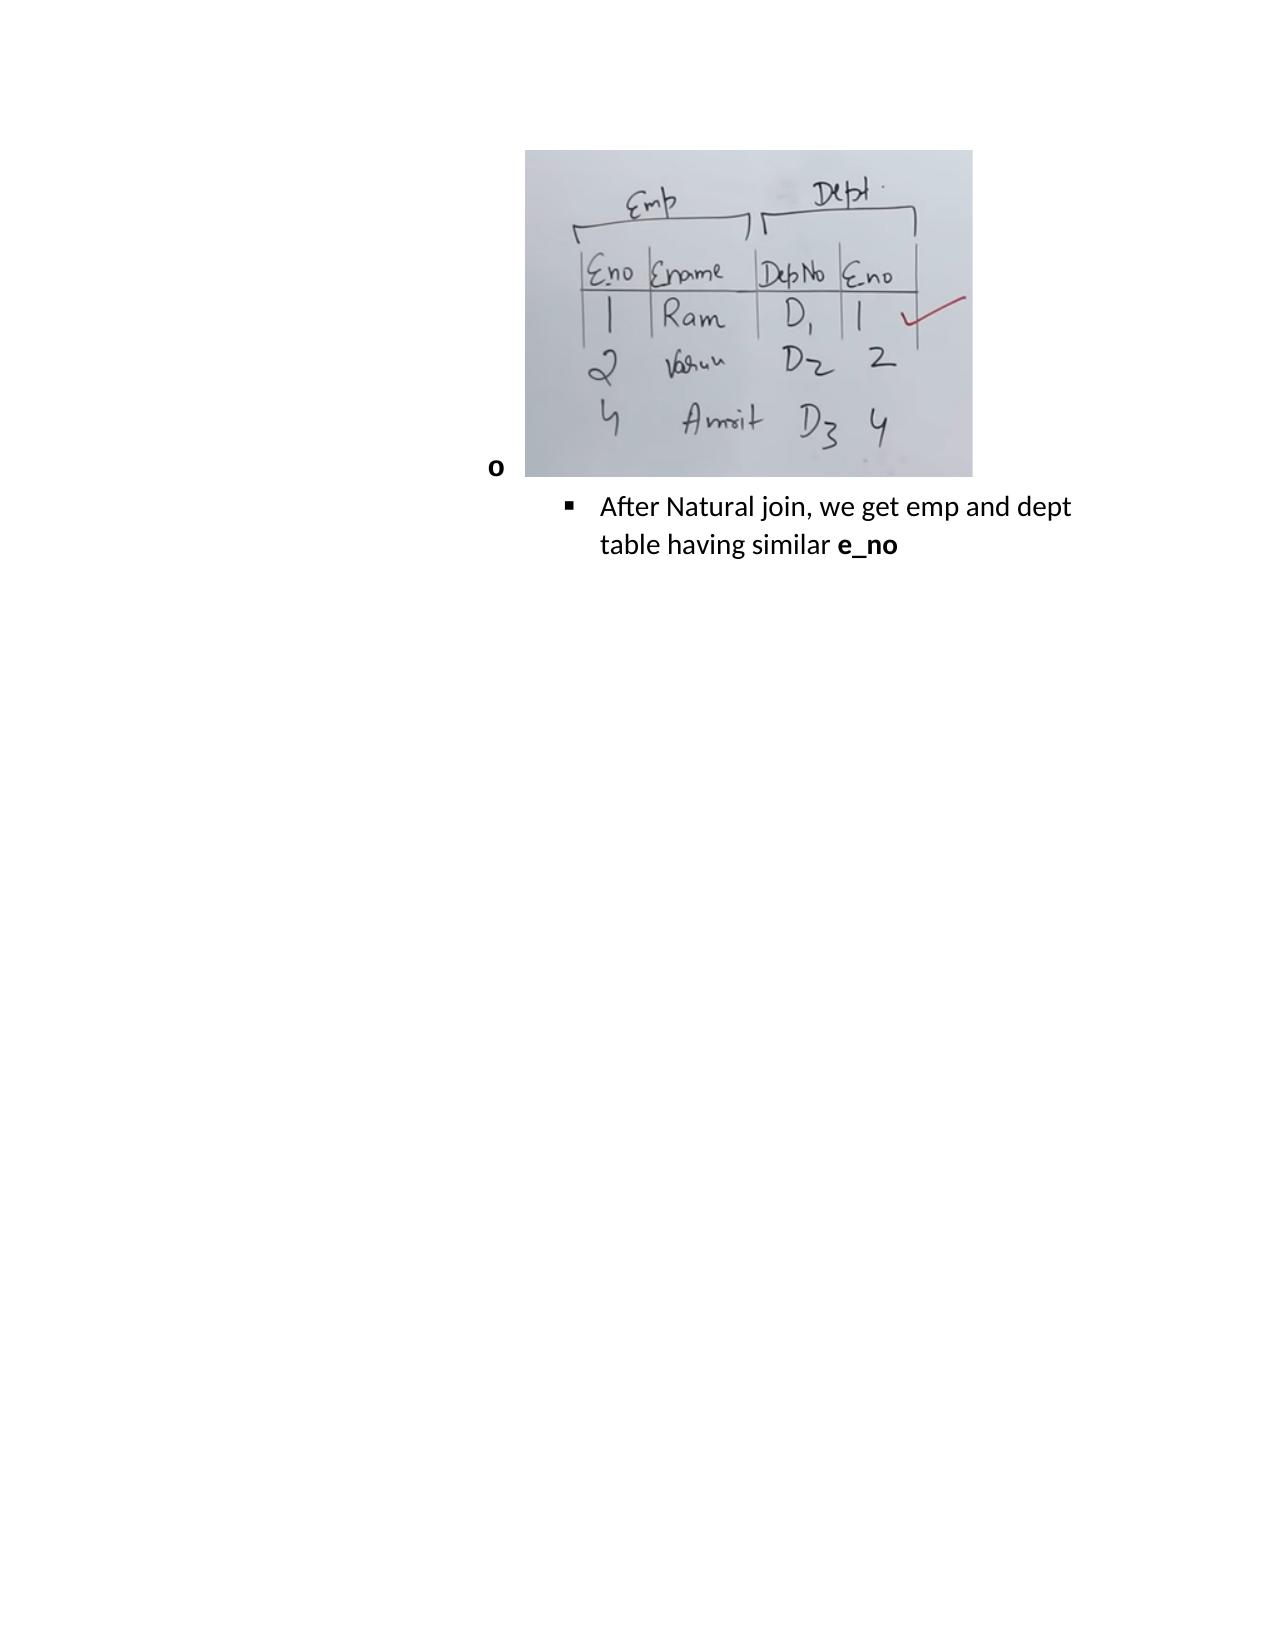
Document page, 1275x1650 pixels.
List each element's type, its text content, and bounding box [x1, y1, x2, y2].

list After Natural join, we get emp and dept table having similar e_no [562, 488, 1125, 562]
picture [525, 150, 973, 477]
